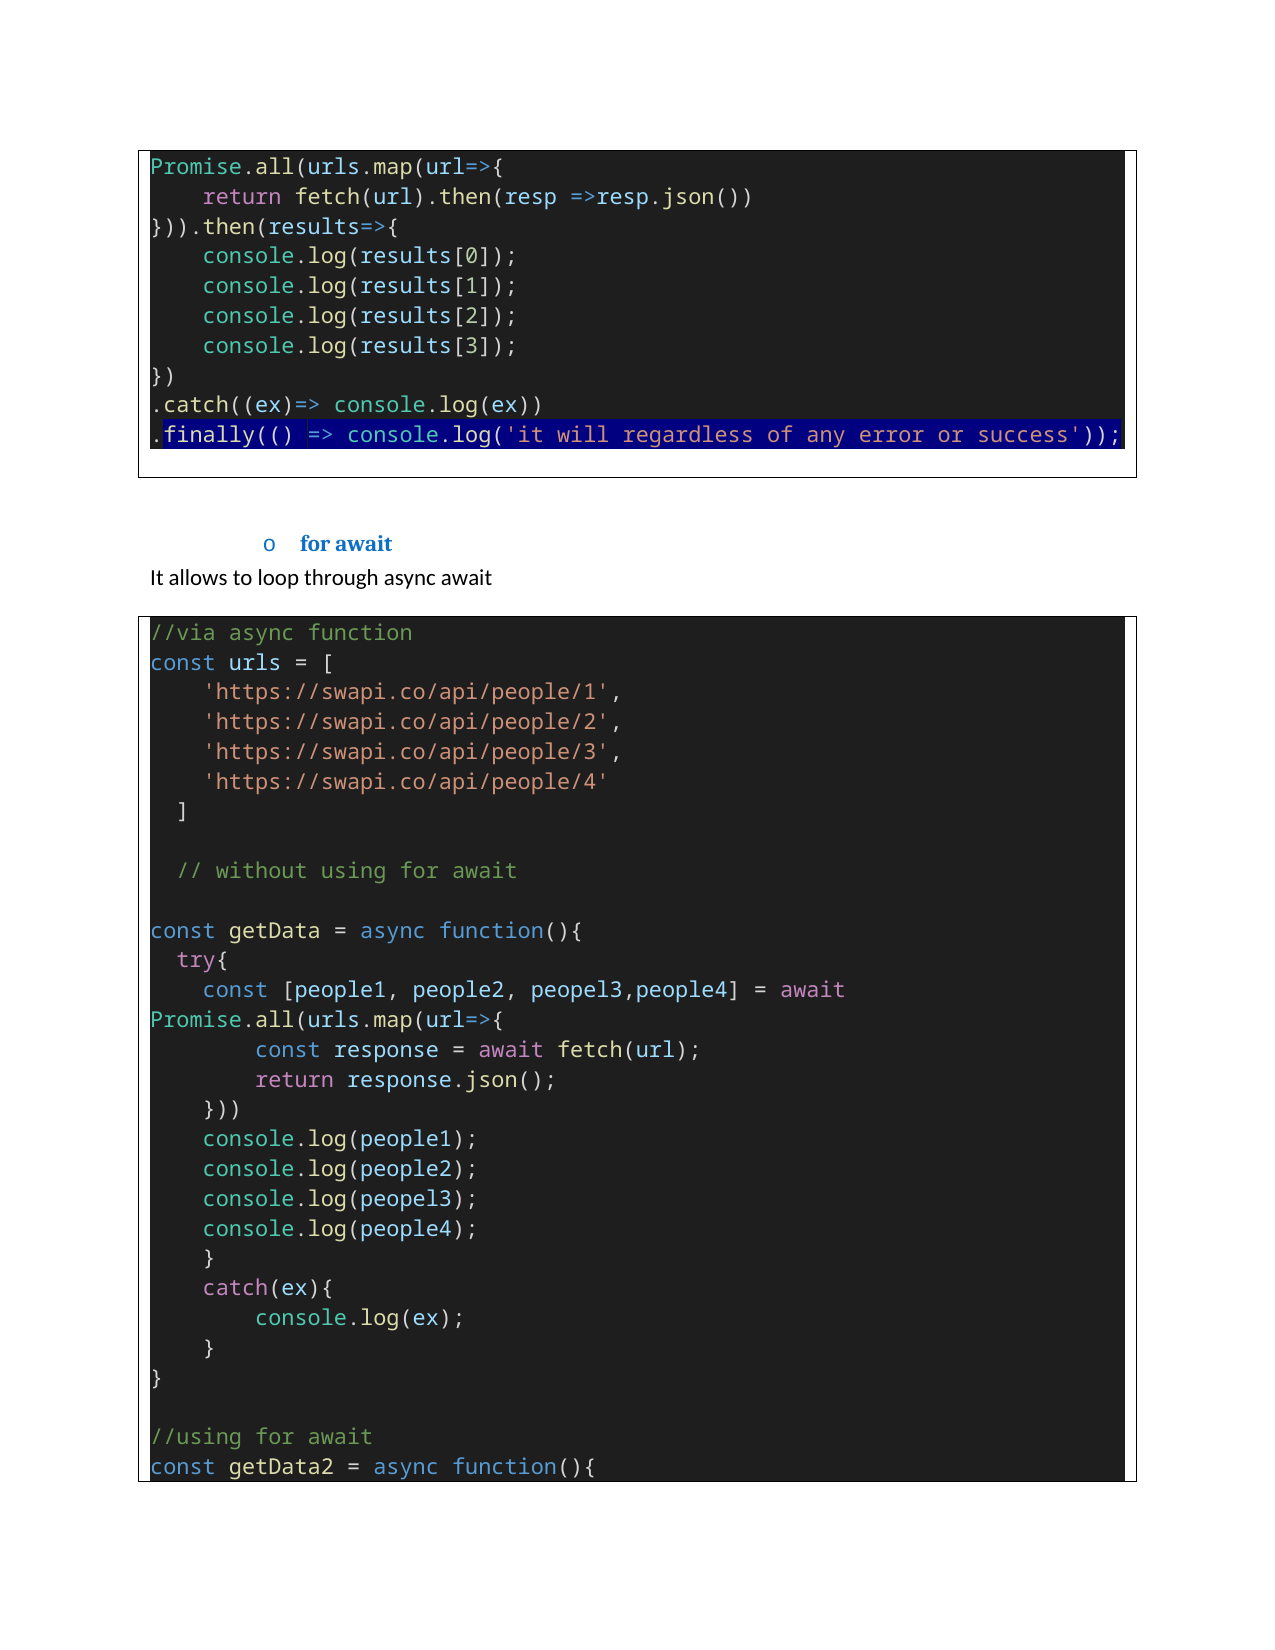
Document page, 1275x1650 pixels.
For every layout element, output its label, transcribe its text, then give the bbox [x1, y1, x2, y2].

text It allows to loop through async await [150, 563, 1125, 591]
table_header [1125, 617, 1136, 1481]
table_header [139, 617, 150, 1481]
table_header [139, 151, 1136, 477]
subtitle for await [262, 531, 1125, 558]
